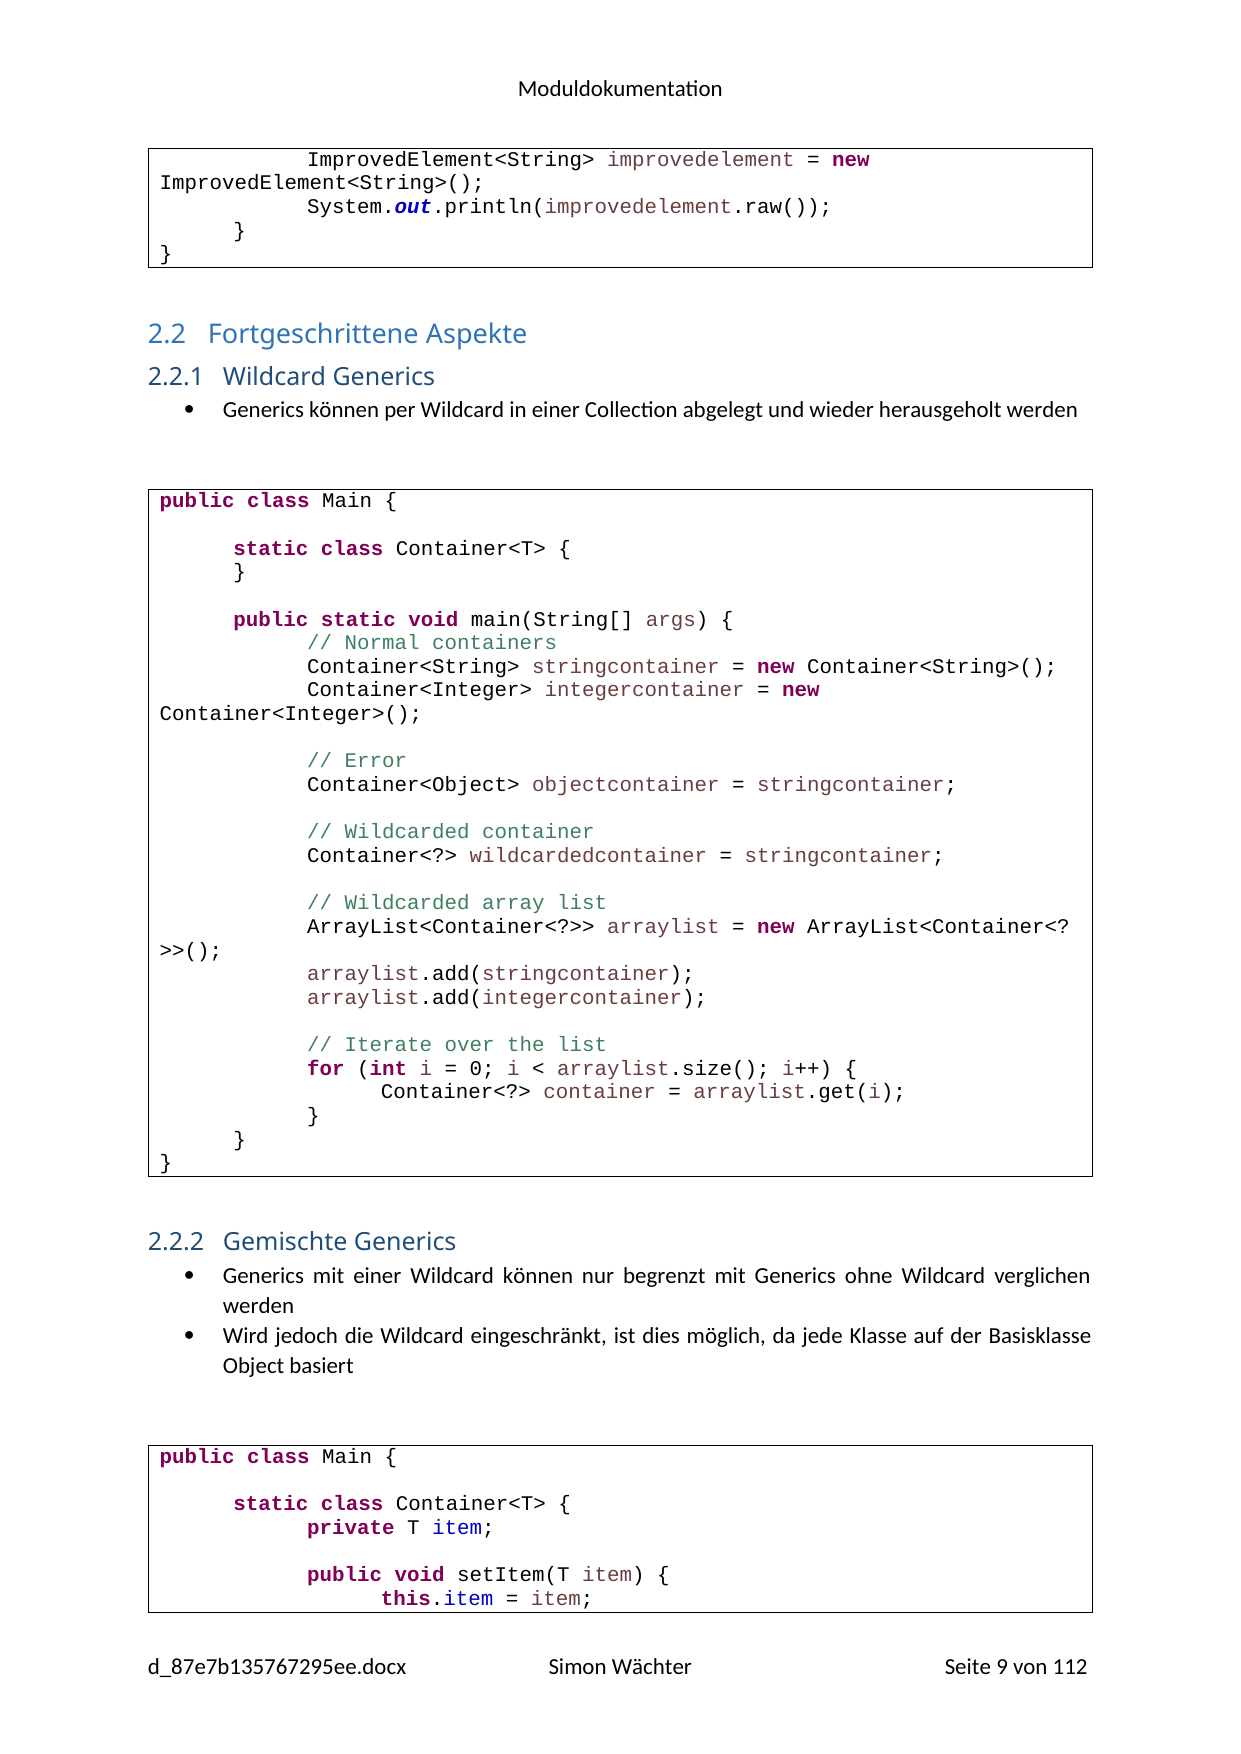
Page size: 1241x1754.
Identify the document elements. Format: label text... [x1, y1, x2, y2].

subtitle Gemischte Generics [148, 1224, 1093, 1258]
list Generics mit einer Wildcard können nur begrenzt mit Generics ohne Wildcard verglichen werden [185, 1261, 1093, 1319]
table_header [149, 1446, 1092, 1612]
subtitle Fortgeschrittene Aspekte [148, 315, 1093, 352]
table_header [149, 149, 1092, 267]
table_header public class Main { static class Container<T> { } public static void main(String[] args) { // Normal containers Container<String> stringcontainer = new Container<String>(); Container<Integer> integercontainer = new Container<Integer>(); // Error Container<Object> objectcontainer = stringcontainer; // Wildcarded container Container<?> wildcardedcontainer = stringcontainer; // Wildcarded array list ArrayList<Container<?>> arraylist = new ArrayList<Container<?>>(); arraylist.add(stringcontainer); arraylist.add(integercontainer); // Iterate over the list for (int i = 0; i < arraylist.size(); i++) { Container<?> container = arraylist.get(i); } } } [149, 490, 1092, 1176]
list Generics können per Wildcard in einer Collection abgelegt und wieder herausgeholt werden [185, 396, 1093, 423]
list Wird jedoch die Wildcard eingeschränkt, ist dies möglich, da jede Klasse auf der Basisklasse Object basiert [185, 1321, 1093, 1379]
subtitle Wildcard Generics [148, 359, 1093, 393]
